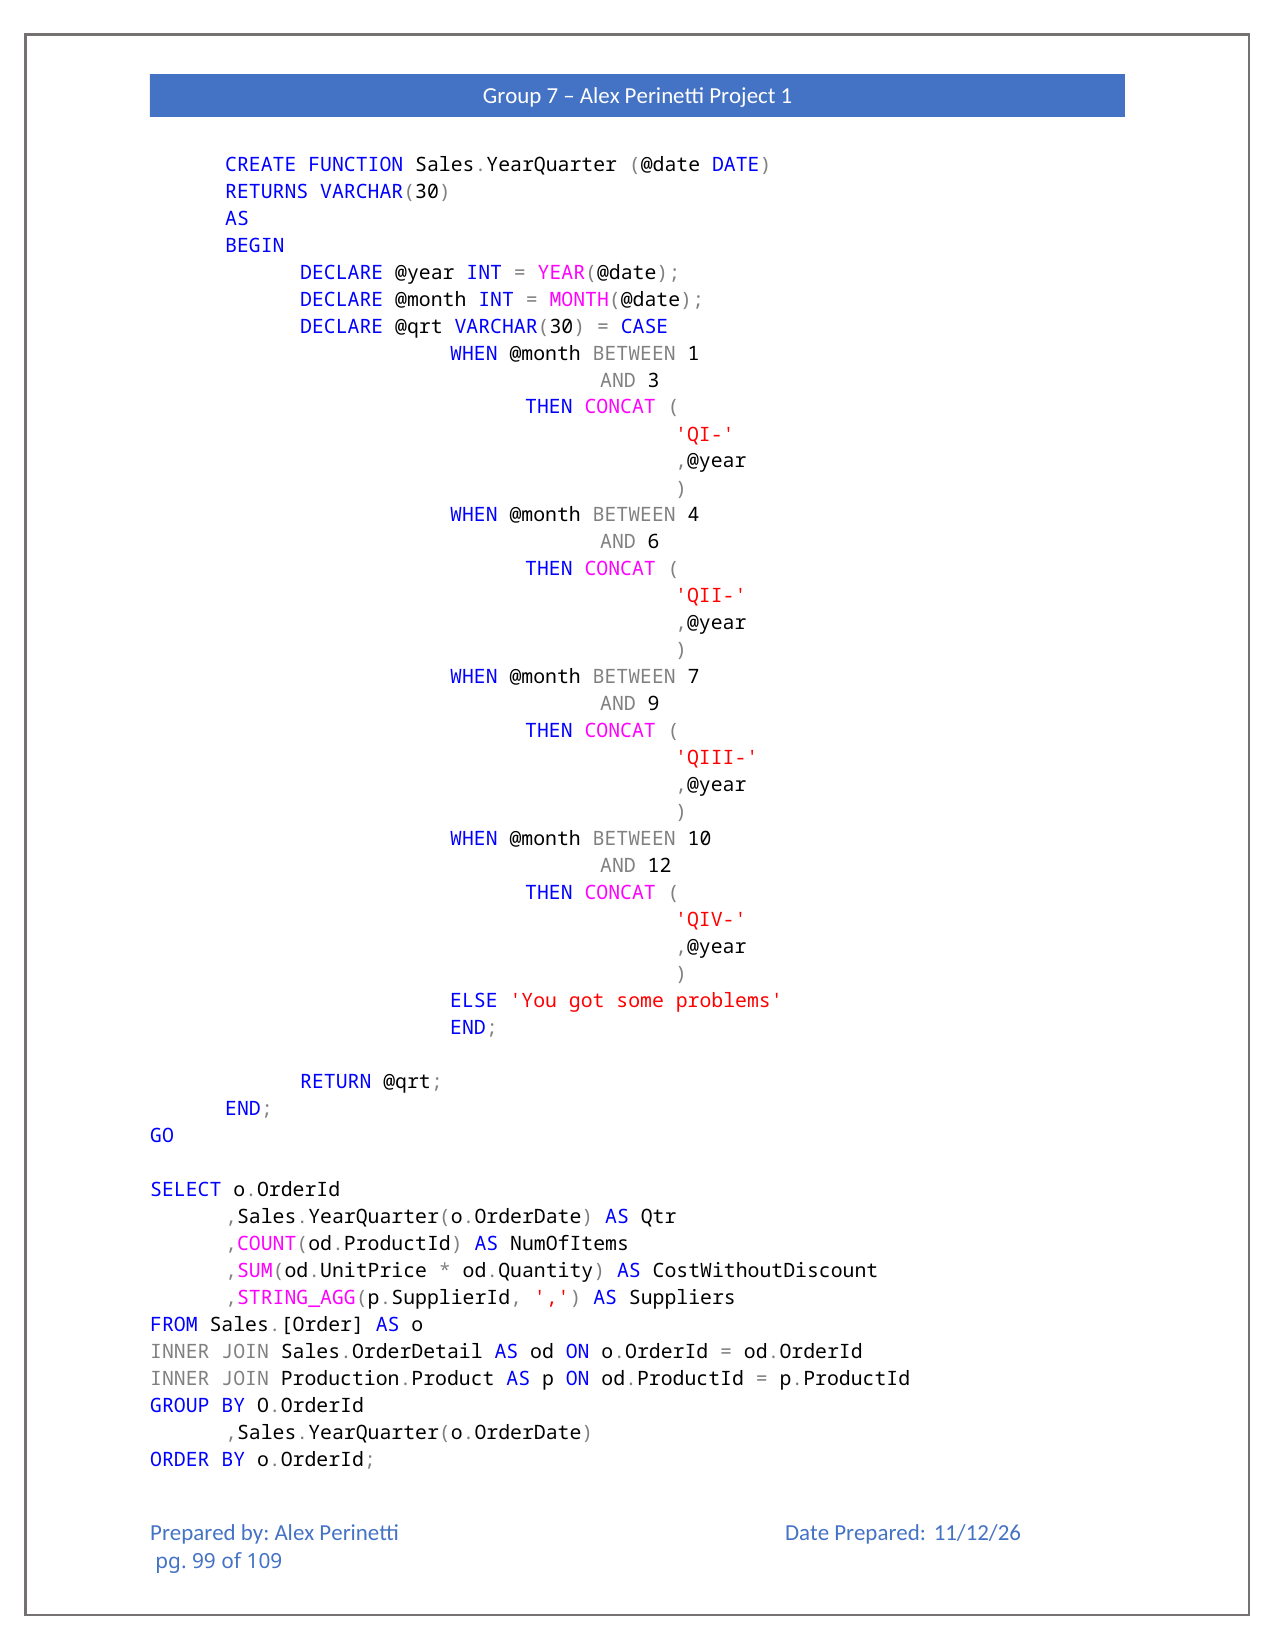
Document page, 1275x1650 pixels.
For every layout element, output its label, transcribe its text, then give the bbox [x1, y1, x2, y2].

text ,Sales.YearQuarter(o.OrderDate) [150, 1418, 1125, 1445]
text 'QIV-' [150, 905, 1125, 932]
text ORDER BY o.OrderId; [150, 1445, 1125, 1472]
text DECLARE @qrt VARCHAR(30) = CASE [150, 312, 1125, 339]
text 'QI-' [150, 420, 1125, 447]
text ,SUM(od.UnitPrice * od.Quantity) AS CostWithoutDiscount [150, 1256, 1125, 1283]
text 'QIII-' [150, 743, 1125, 771]
text AND 6 [150, 528, 1125, 555]
text ,Sales.YearQuarter(o.OrderDate) AS Qtr [150, 1202, 1125, 1229]
text CREATE FUNCTION Sales.YearQuarter (@date DATE) [150, 150, 1125, 177]
text WHEN @month BETWEEN 10 [150, 824, 1125, 851]
text AND 3 [150, 366, 1125, 393]
text RETURN @qrt; [150, 1067, 1125, 1094]
text WHEN @month BETWEEN 4 [150, 501, 1125, 528]
text END; [150, 1094, 1125, 1121]
text ) [150, 474, 1125, 501]
text WHEN @month BETWEEN 1 [150, 339, 1125, 366]
text ) [150, 959, 1125, 986]
text ,STRING_AGG(p.SupplierId, ',') AS Suppliers [150, 1283, 1125, 1310]
text SELECT o.OrderId [150, 1175, 1125, 1202]
text 'QII-' [150, 582, 1125, 609]
text THEN CONCAT ( [150, 717, 1125, 743]
text BEGIN [150, 231, 1125, 258]
text DECLARE @month INT = MONTH(@date); [150, 285, 1125, 312]
text ) [150, 636, 1125, 663]
text INNER JOIN Production.Product AS p ON od.ProductId = p.ProductId [150, 1364, 1125, 1391]
text ) [150, 797, 1125, 824]
text ,@year [150, 932, 1125, 959]
text END; [150, 1013, 1125, 1040]
text THEN CONCAT ( [150, 878, 1125, 905]
text GO [150, 1121, 1125, 1148]
text ELSE 'You got some problems' [150, 986, 1125, 1013]
text ,COUNT(od.ProductId) AS NumOfItems [150, 1229, 1125, 1256]
text ,@year [150, 447, 1125, 474]
text DECLARE @year INT = YEAR(@date); [150, 258, 1125, 285]
text ,@year [150, 609, 1125, 636]
text INNER JOIN Sales.OrderDetail AS od ON o.OrderId = od.OrderId [150, 1337, 1125, 1364]
text RETURNS VARCHAR(30) [150, 177, 1125, 204]
text AND 9 [150, 689, 1125, 717]
text AS [150, 204, 1125, 231]
text AND 12 [150, 851, 1125, 878]
text WHEN @month BETWEEN 7 [150, 663, 1125, 689]
text ,@year [150, 771, 1125, 797]
text FROM Sales.[Order] AS o [150, 1310, 1125, 1337]
text THEN CONCAT ( [150, 555, 1125, 582]
text THEN CONCAT ( [150, 393, 1125, 420]
text GROUP BY O.OrderId [150, 1391, 1125, 1418]
